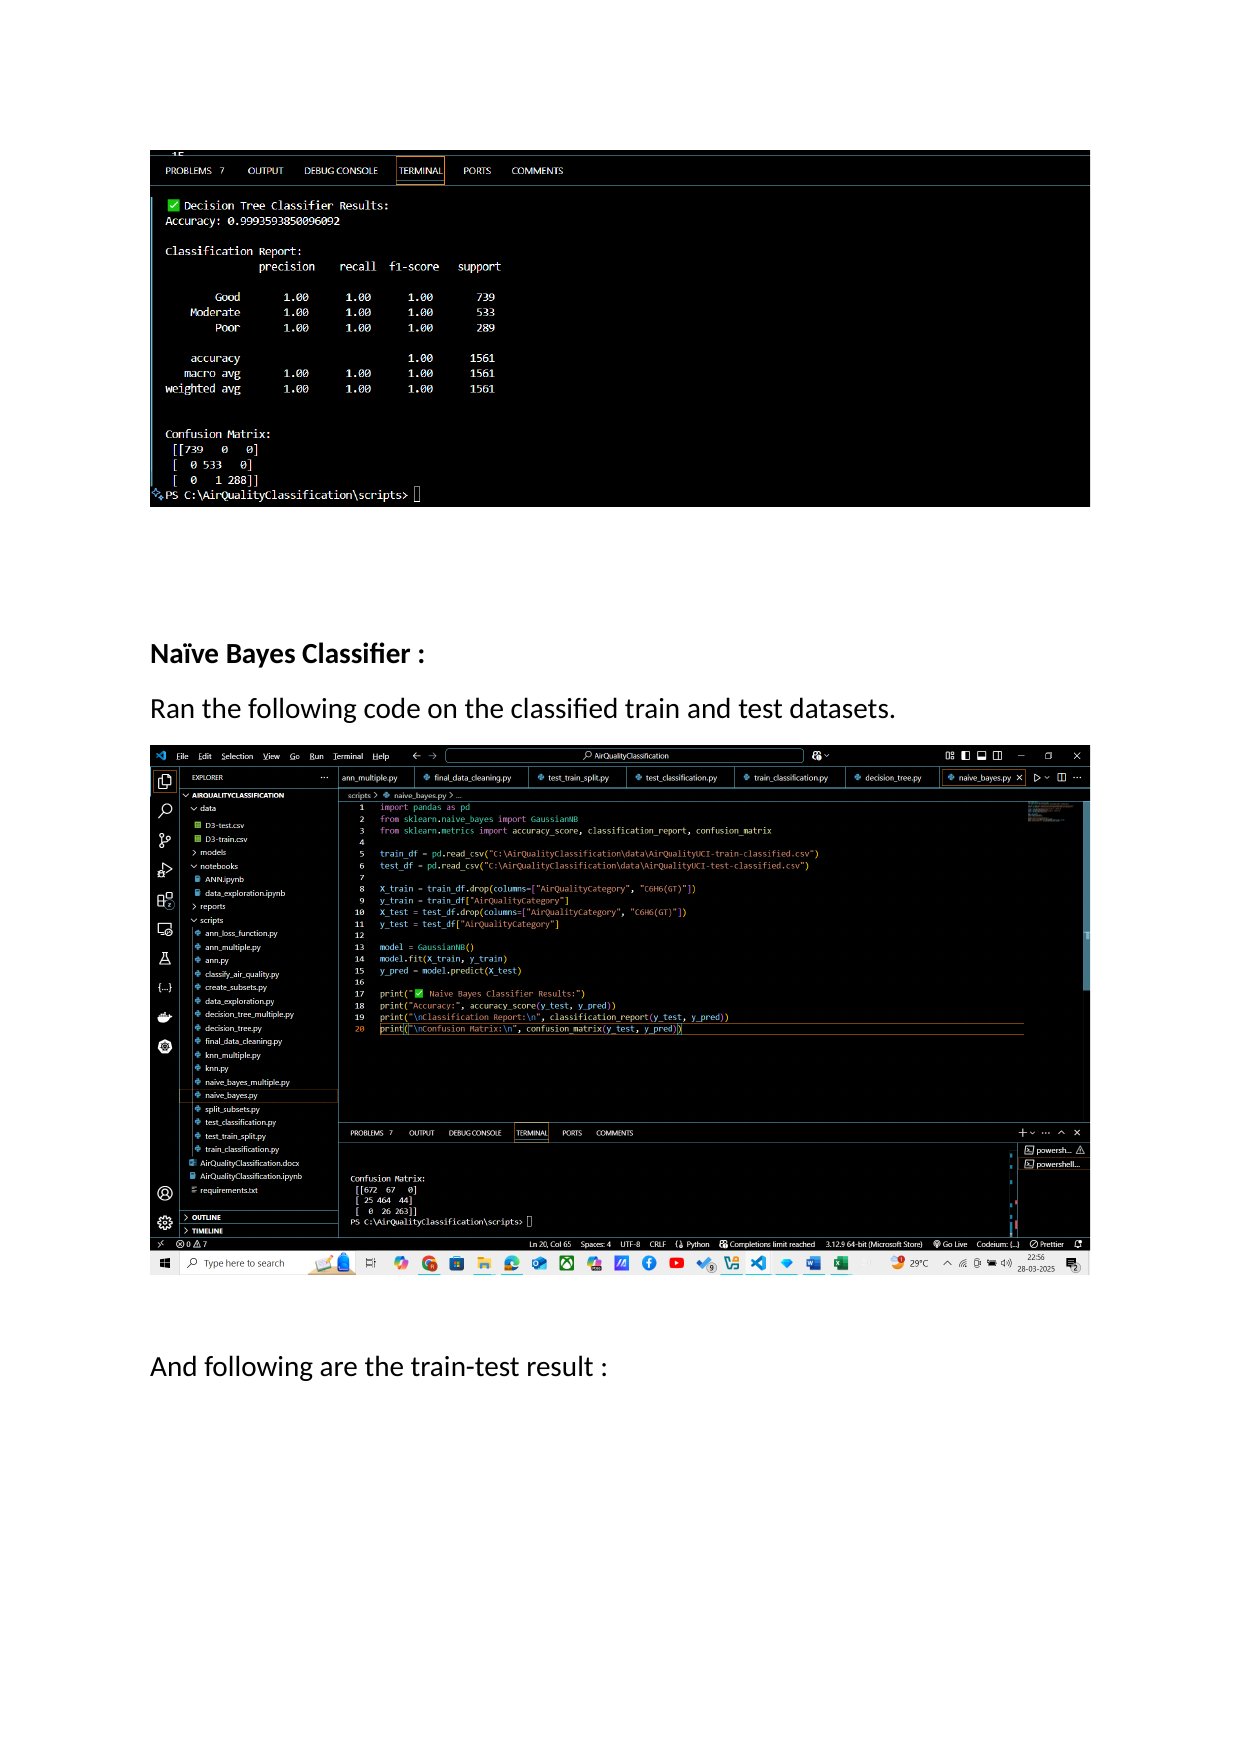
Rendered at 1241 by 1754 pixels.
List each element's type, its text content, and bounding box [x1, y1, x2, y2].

text And following are the train-test result : [150, 1348, 1090, 1384]
picture [150, 150, 1091, 507]
picture [150, 745, 1091, 1275]
text Naïve Bayes Classifier : [150, 635, 1090, 671]
text Ran the following code on the classified train and test datasets. [150, 691, 1090, 726]
